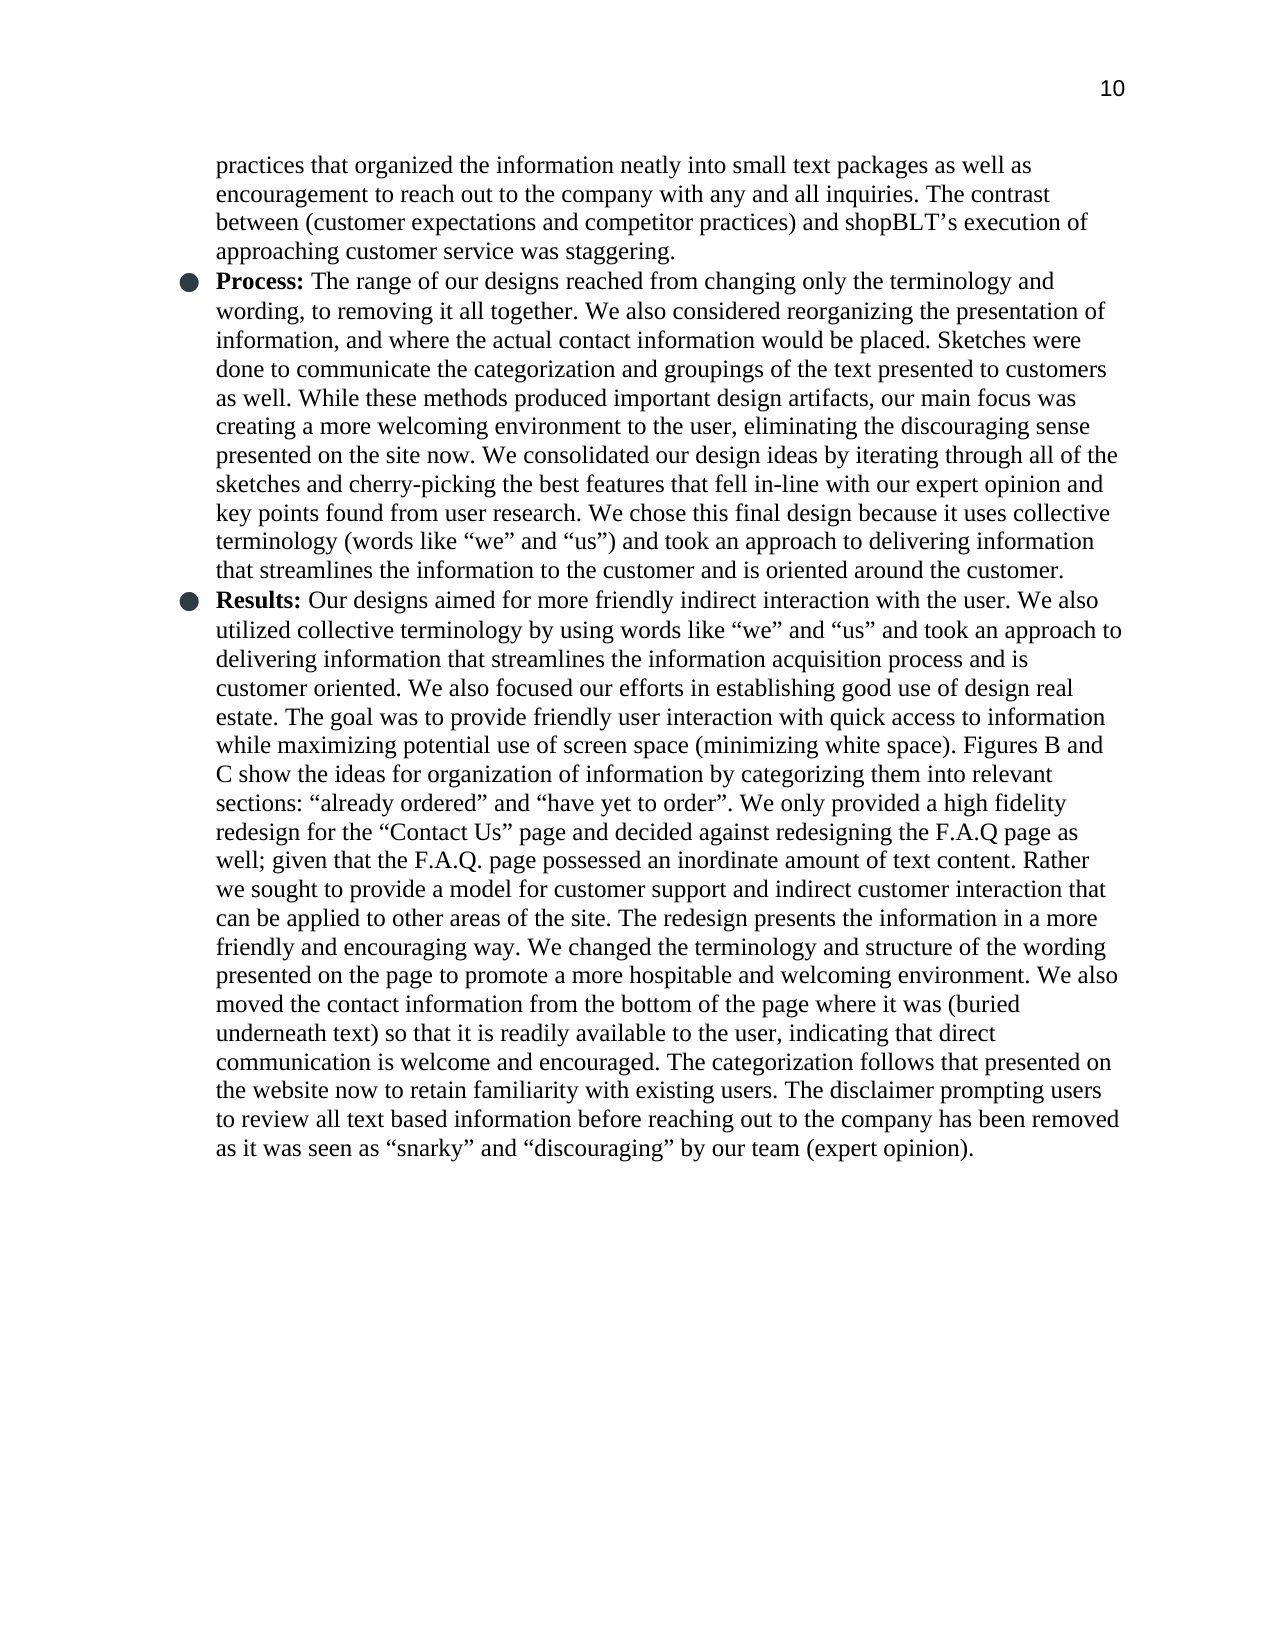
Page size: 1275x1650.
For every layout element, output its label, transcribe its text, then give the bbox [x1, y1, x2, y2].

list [178, 150, 1125, 265]
list Results: Our designs aimed for more friendly indirect interaction with the user. We also utilized collective terminology by using words like “we” and “us” and took an approach to delivering information that streamlines the information acquisition process and is customer oriented. We also focused our efforts in establishing good use of design real estate. The goal was to provide friendly user interaction with quick access to information while maximizing potential use of screen space (minimizing white space). Figures B and C show the ideas for organization of information by categorizing them into relevant sections: “already ordered” and “have yet to order”. We only provided a high fidelity redesign for the “Contact Us” page and decided against redesigning the F.A.Q page as well; given that the F.A.Q. page possessed an inordinate amount of text content. Rather we sought to provide a model for customer support and indirect customer interaction that can be applied to other areas of the site. The redesign presents the information in a more friendly and encouraging way. We changed the terminology and structure of the wording presented on the page to promote a more hospitable and welcoming environment. We also moved the contact information from the bottom of the page where it was (buried underneath text) so that it is readily available to the user, indicating that direct communication is welcome and encouraged. The categorization follows that presented on the website now to retain familiarity with existing users. The disclaimer prompting users to review all text based information before reaching out to the company has been removed as it was seen as “snarky” and “discouraging” by our team (expert opinion). [178, 584, 1125, 1162]
list Process: The range of our designs reached from changing only the terminology and wording, to removing it all together. We also considered reorganizing the presentation of information, and where the actual contact information would be placed. Sketches were done to communicate the categorization and groupings of the text presented to customers as well. While these methods produced important design artifacts, our main focus was creating a more welcoming environment to the user, eliminating the discouraging sense presented on the site now. We consolidated our design ideas by iterating through all of the sketches and cherry-picking the best features that fell in-line with our expert opinion and key points found from user research. We chose this final design because it uses collective terminology (words like “we” and “us”) and took an approach to delivering information that streamlines the information to the customer and is oriented around the customer. [178, 265, 1125, 584]
